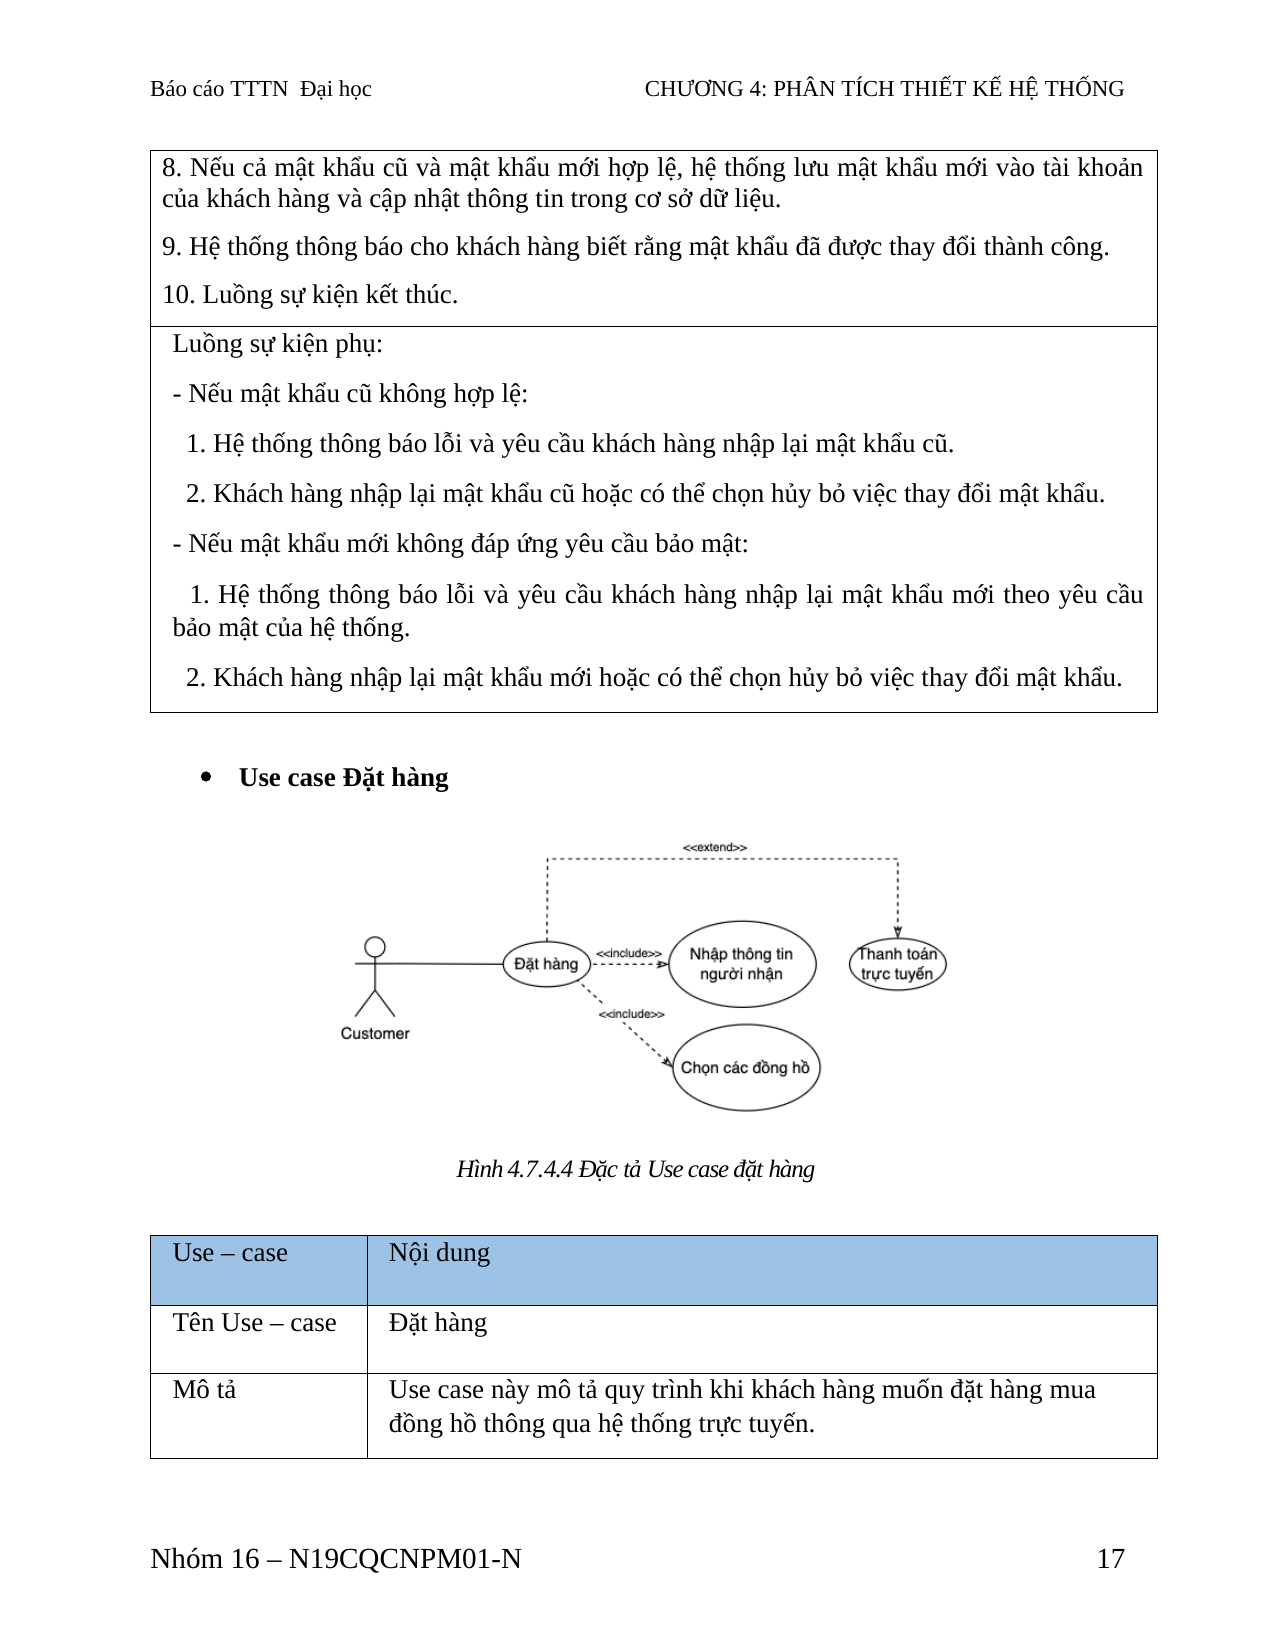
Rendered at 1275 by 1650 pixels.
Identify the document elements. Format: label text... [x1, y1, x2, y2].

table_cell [151, 151, 1157, 326]
table_header Nội dung [368, 1236, 1157, 1305]
table_cell Tên Use – case [151, 1306, 367, 1373]
table_cell Use case này mô tả quy trình khi khách hàng muốn đặt hàng mua đồng hồ thông qua hệ thống trực tuyến. [368, 1374, 1157, 1458]
table_cell Mô tả [151, 1374, 367, 1458]
table_header Use – case [151, 1236, 367, 1305]
picture [318, 817, 957, 1135]
table_cell Luồng sự kiện phụ: - Nếu mật khẩu cũ không hợp lệ: 1. Hệ thống thông báo lỗi và yêu cầu khách hàng nhập lại mật khẩu cũ. 2. Khách hàng nhập lại mật khẩu cũ hoặc có thể chọn hủy bỏ việc thay đổi mật khẩu. - Nếu mật khẩu mới không đáp ứng yêu cầu bảo mật: 1. Hệ thống thông báo lỗi và yêu cầu khách hàng nhập lại mật khẩu mới theo yêu cầu bảo mật của hệ thống. 2. Khách hàng nhập lại mật khẩu mới hoặc có thể chọn hủy bỏ việc thay đổi mật khẩu. [151, 327, 1157, 712]
table_cell Đặt hàng [368, 1306, 1157, 1373]
list Use case Đặt hàng [201, 761, 1125, 792]
